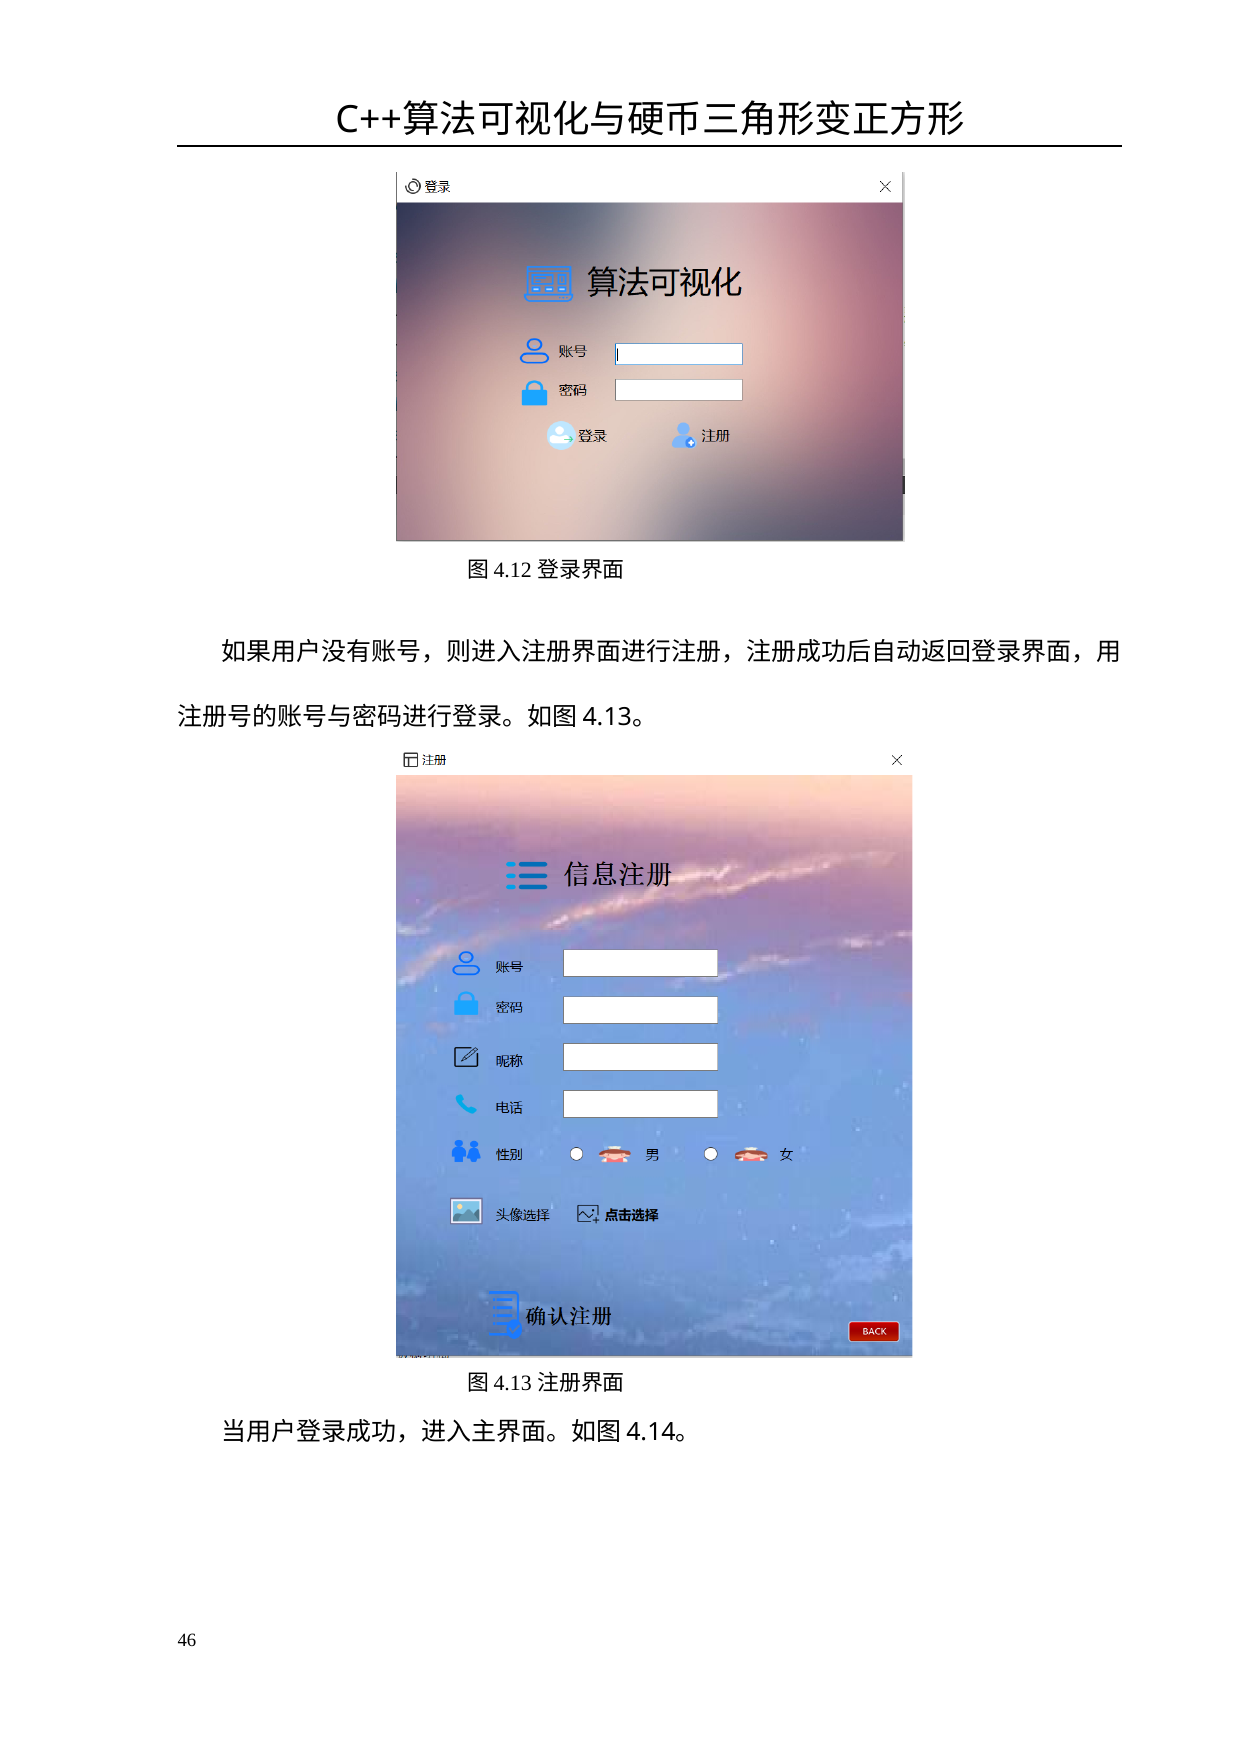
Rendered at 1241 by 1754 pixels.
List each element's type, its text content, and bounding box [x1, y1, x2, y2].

text 图4.12 登录界面 [177, 552, 1122, 584]
picture [396, 172, 905, 542]
text 当用户登录成功，进入主界面。如图4.14。 [177, 1397, 1122, 1462]
text 如果用户没有账号，则进入注册界面进行注册，注册成功后自动返回登录界面，用注册号的账号与密码进行登录。如图4.13。 [177, 617, 1122, 747]
text 图4.13 注册界面 [177, 1364, 1122, 1397]
picture [396, 747, 913, 1358]
